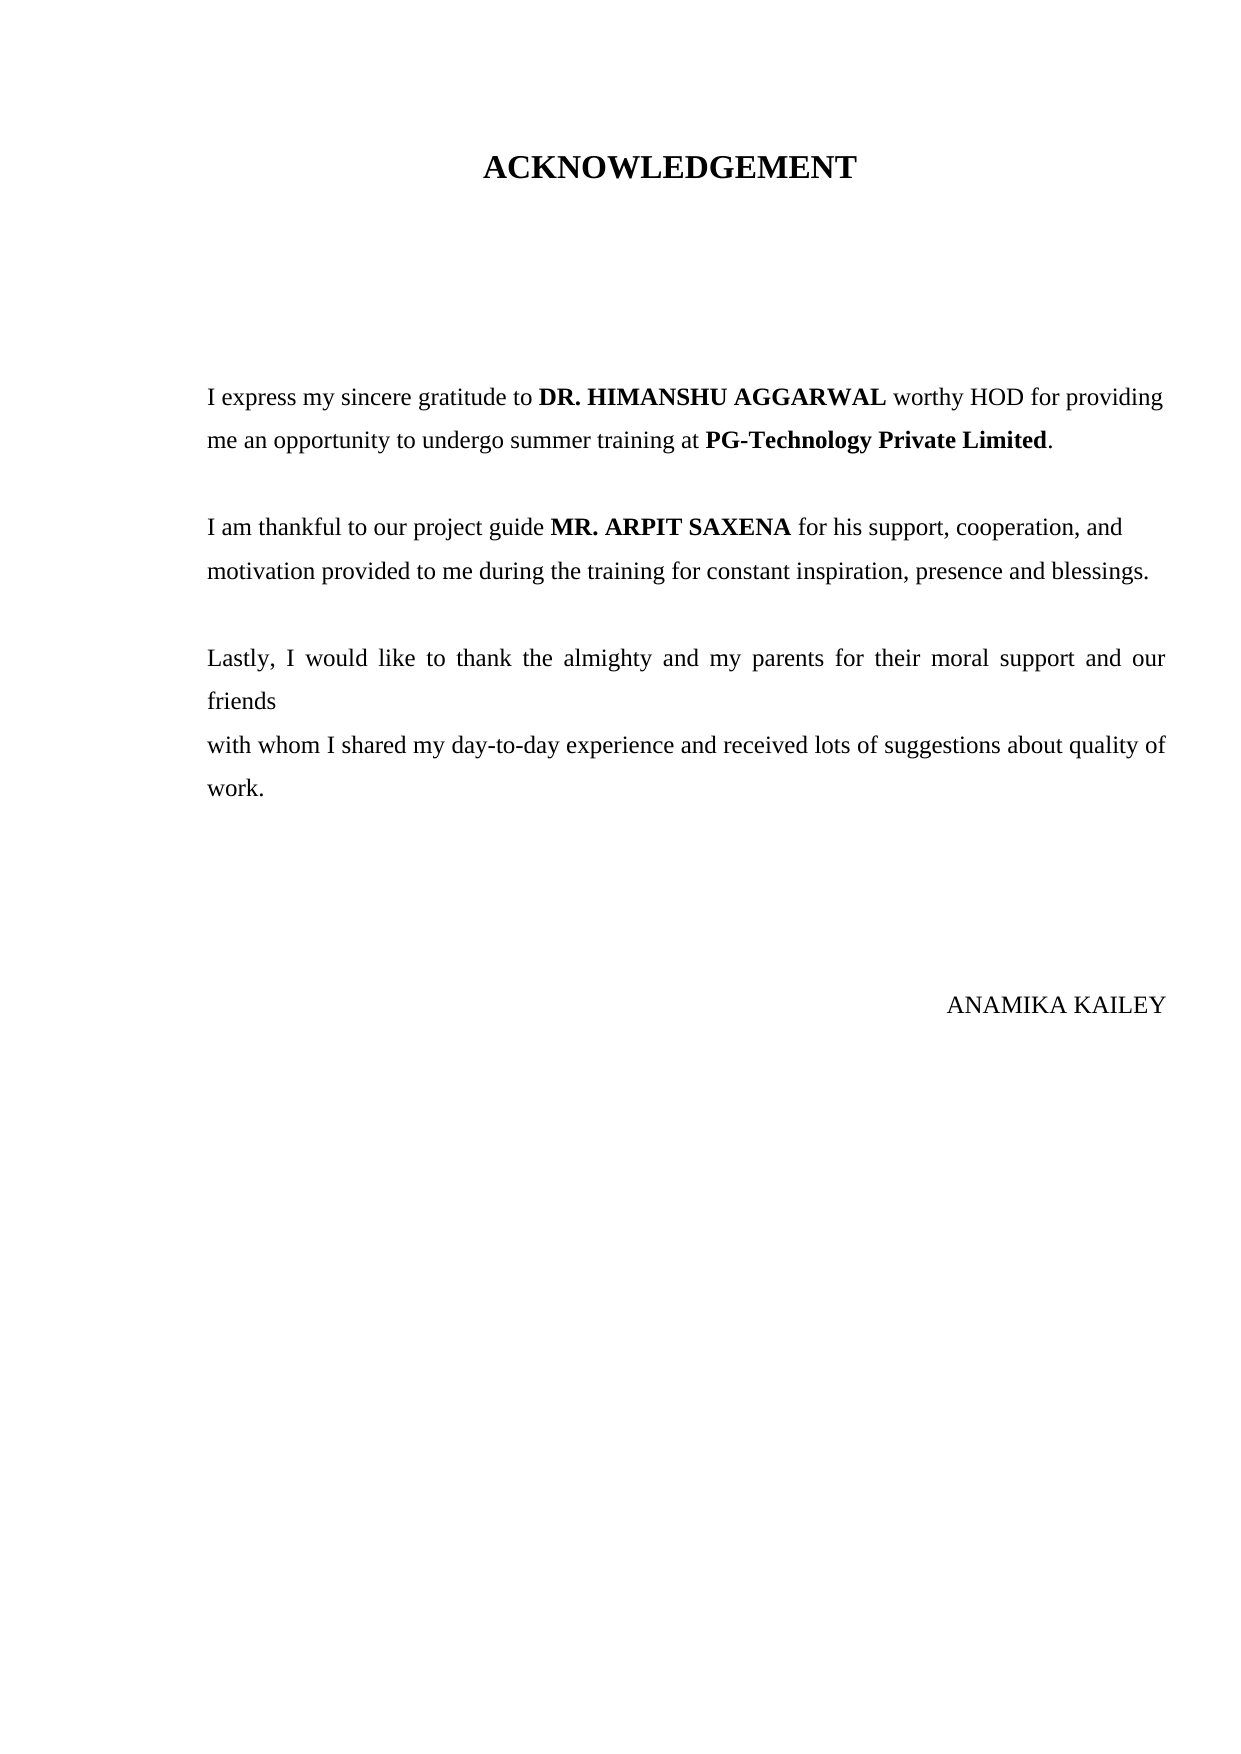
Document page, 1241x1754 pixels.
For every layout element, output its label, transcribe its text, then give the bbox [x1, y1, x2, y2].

text I express my sincere gratitude to DR. HIMANSHU AGGARWAL worthy HOD for providing [207, 382, 1166, 411]
text ANAMIKA KAILEY [207, 991, 1166, 1019]
text I am thankful to our project guide MR. ARPIT SAXENA for his support, cooperation, and [207, 512, 1166, 541]
text me an opportunity to undergo summer training at PG-Technology Private Limited. [207, 425, 1166, 454]
text with whom I shared my day-to-day experience and received lots of suggestions about quality of work. [207, 730, 1166, 802]
text motivation provided to me during the training for constant inspiration, presence and blessings. [207, 556, 1166, 585]
subtitle ACKNOWLEDGEMENT [207, 148, 1133, 186]
text Lastly, I would like to thank the almighty and my parents for their moral support and our friends [207, 643, 1166, 715]
